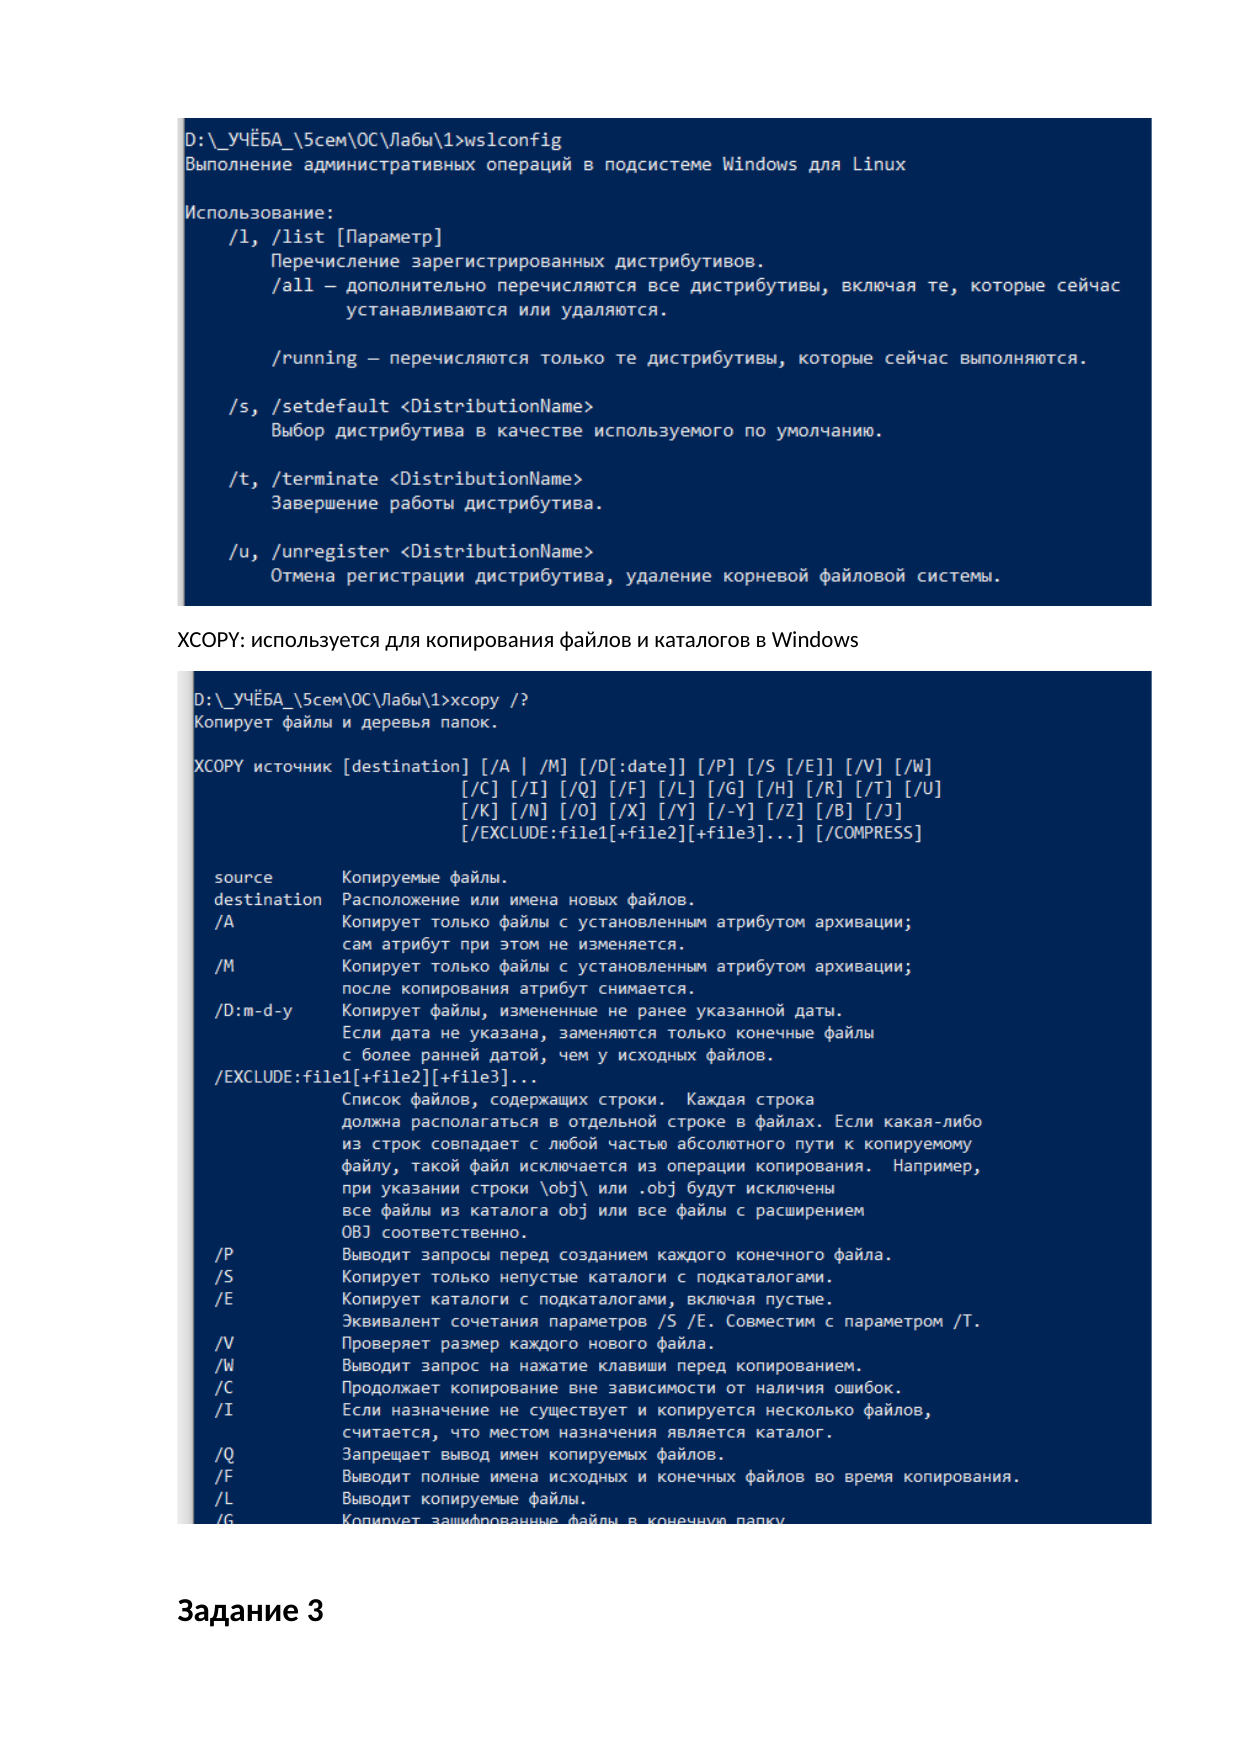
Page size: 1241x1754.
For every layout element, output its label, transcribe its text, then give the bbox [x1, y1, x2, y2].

picture [177, 671, 1152, 1524]
text Задание 3 [177, 1589, 1152, 1630]
text XCOPY: используется для копирования файлов и каталогов в Windows [177, 625, 1152, 653]
picture [177, 118, 1152, 606]
